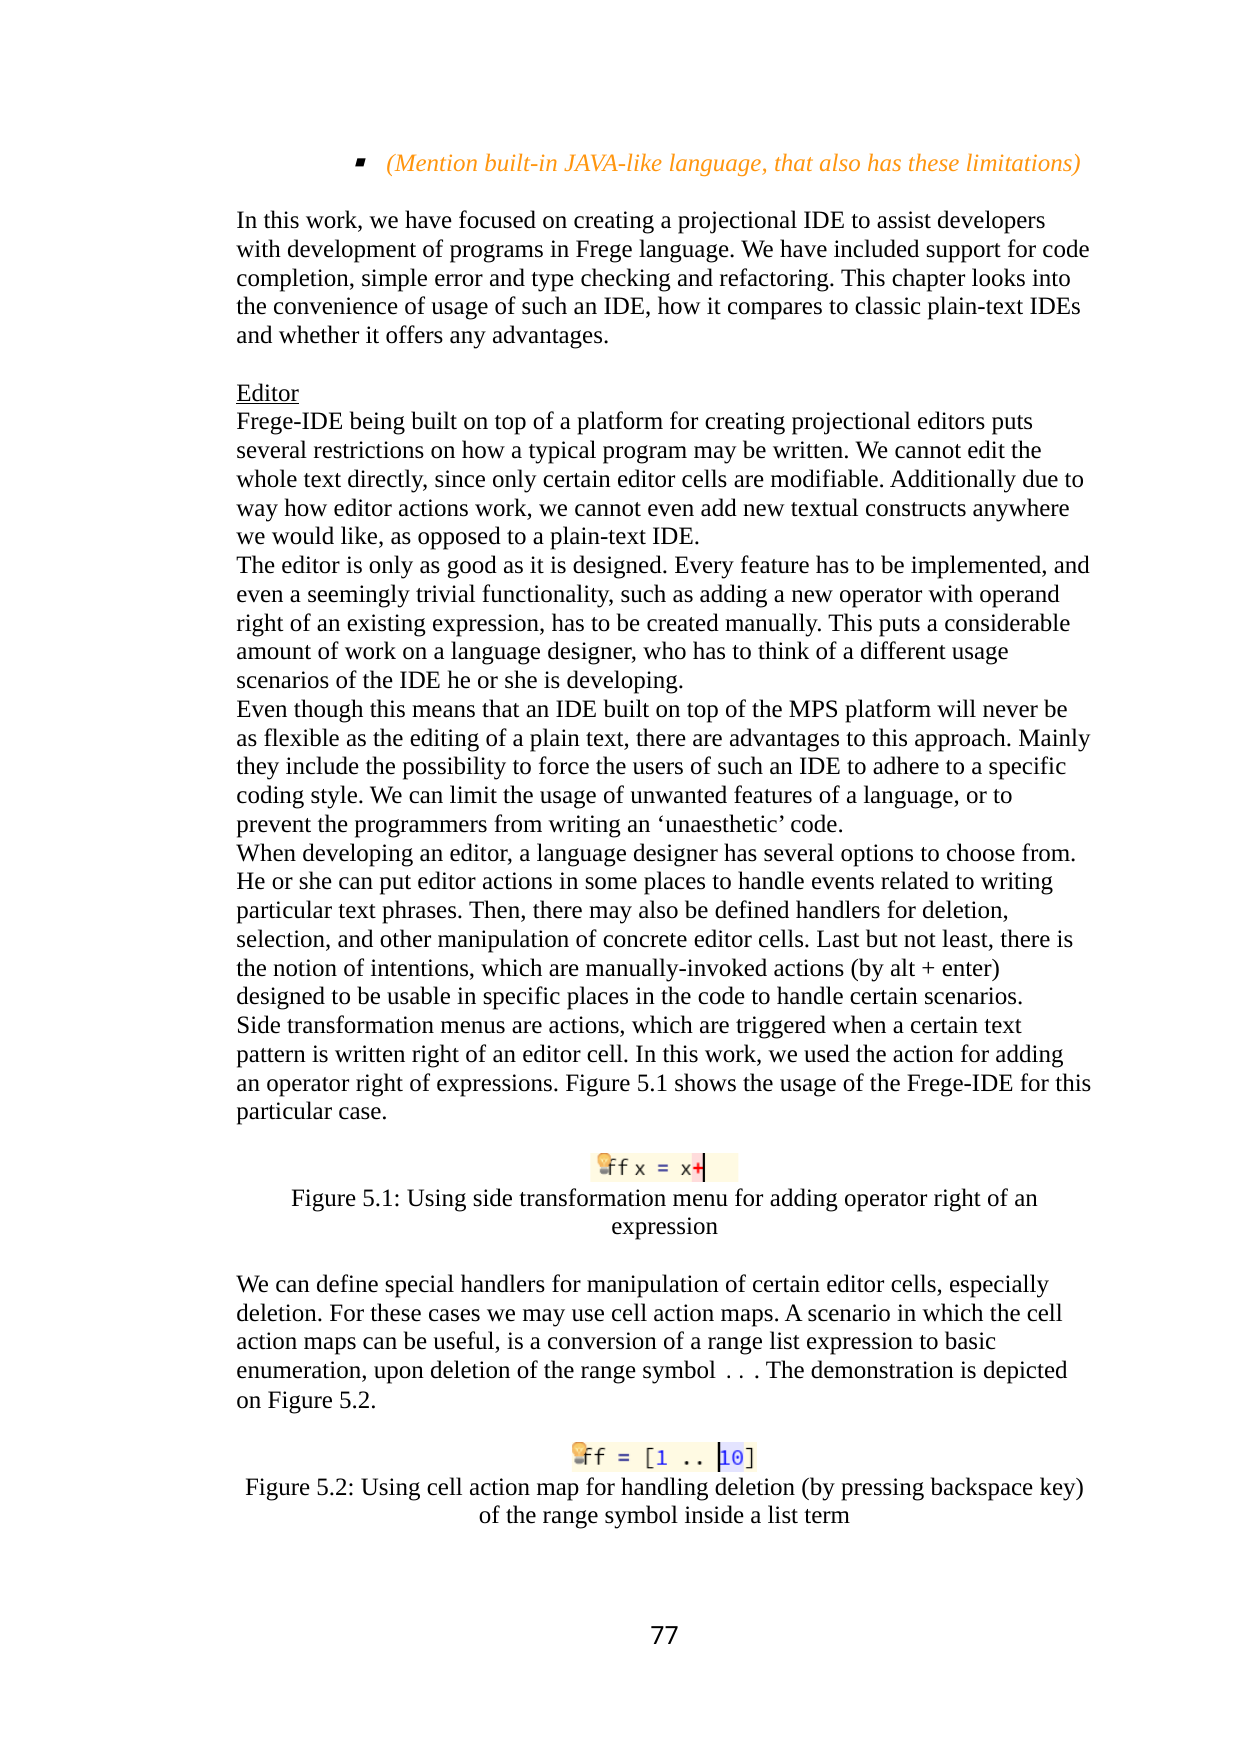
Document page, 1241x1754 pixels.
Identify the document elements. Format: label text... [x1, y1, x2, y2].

text We can define special handlers for manipulation of certain editor cells, especially deletion. For these cases we may use cell action maps. A scenario in which the cell action maps can be useful, is a conversion of a range list expression to basic enumeration, upon deletion of the range symbol .. . The demonstration is depicted on Figure 5.2. [236, 1269, 1092, 1413]
text When developing an editor, a language designer has several options to choose from. He or she can put editor actions in some places to handle events related to writing particular text phrases. Then, there may also be defined handlers for deletion, selection, and other manipulation of concrete editor cells. Last but not least, there is the notion of intentions, which are manually-invoked actions (by alt + enter) designed to be usable in specific places in the code to handle certain scenarios. [236, 838, 1092, 1010]
text The editor is only as good as it is designed. Every feature has to be implemented, and even a seemingly trivial functionality, such as adding a new operator with operand right of an existing expression, has to be created manually. This puts a considerable amount of work on a language designer, who has to think of a different usage scenarios of the IDE he or she is developing. [236, 550, 1092, 694]
text Frege-IDE being built on top of a platform for creating projectional editors puts several restrictions on how a typical program may be written. We cannot edit the whole text directly, since only certain editor cells are modifiable. Additionally due to way how editor actions work, we cannot even add new textual constructs anywhere we would like, as opposed to a plain-text IDE. [236, 406, 1092, 550]
text Figure 5.1: Using side transformation menu for adding operator right of an expression [236, 1183, 1092, 1240]
text Even though this means that an IDE built on top of the MPS platform will never be as flexible as the editing of a plain text, there are advantages to this approach. Mainly they include the possibility to force the users of such an IDE to adhere to a specific coding style. We can limit the usage of unwanted features of a language, or to prevent the programmers from writing an ‘unaesthetic’ code. [236, 694, 1092, 838]
text In this work, we have focused on creating a projectional IDE to assist developers with development of programs in Frege language. We have included support for code completion, simple error and type checking and refactoring. This chapter looks into the convenience of usage of such an IDE, how it compares to classic plain-text IDEs and whether it offers any advantages. [236, 205, 1092, 349]
list (Mention built-in JAVA-like language, that also has these limitations) [349, 148, 1092, 176]
picture [571, 1442, 757, 1472]
text Side transformation menus are actions, which are triggered when a certain text pattern is written right of an editor cell. In this work, we used the action for adding an operator right of expressions. Figure 5.1 shows the usage of the Frege-IDE for this particular case. [236, 1010, 1092, 1125]
picture [590, 1153, 739, 1182]
text Editor [236, 378, 1092, 406]
text Figure 5.2: Using cell action map for handling deletion (by pressing backspace key) of the range symbol inside a list term [236, 1472, 1092, 1529]
